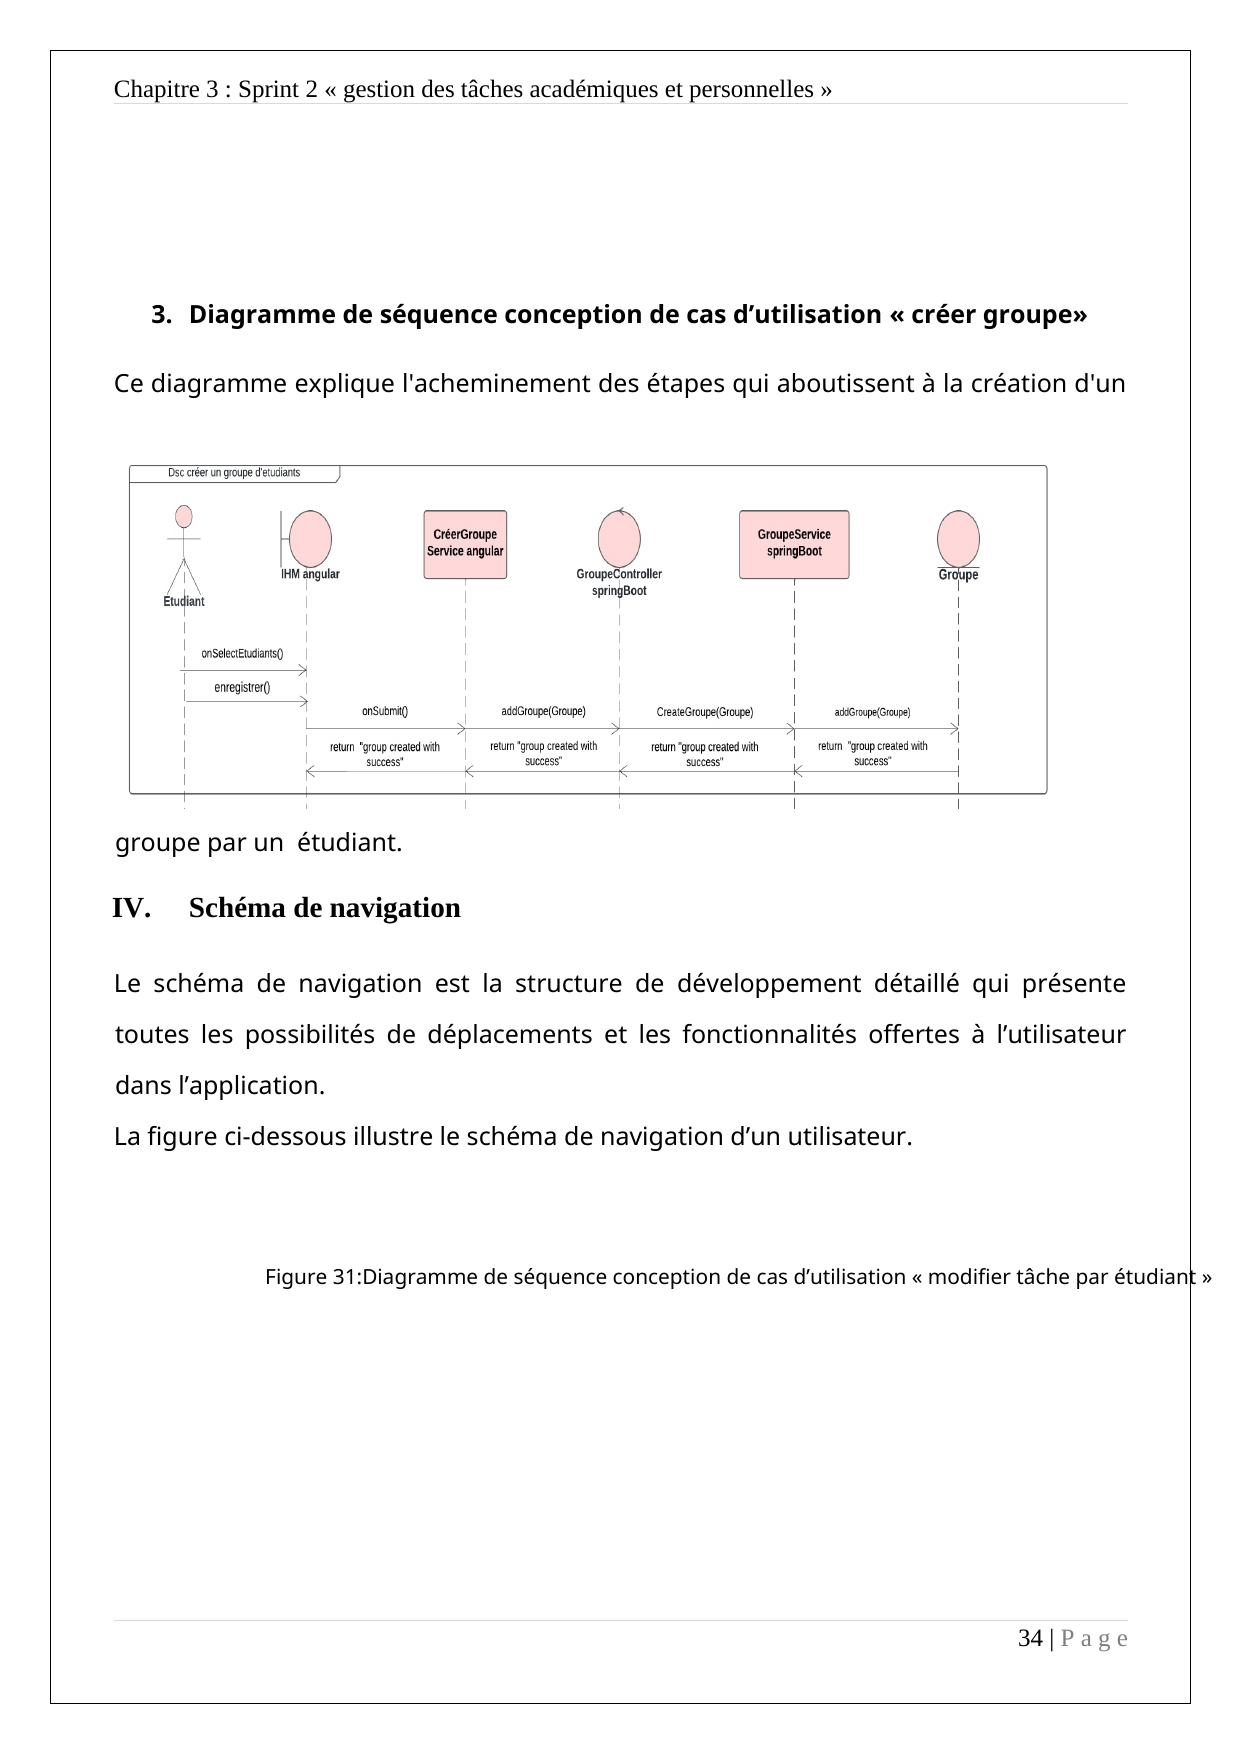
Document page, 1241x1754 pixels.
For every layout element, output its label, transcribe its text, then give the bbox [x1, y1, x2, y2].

text Figure 31:Diagramme de séquence conception de cas d’utilisation « modifier tâche par étudiant » [265, 1262, 1213, 1290]
text La figure ci-dessous illustre le schéma de navigation d’un utilisateur. [114, 1119, 1128, 1153]
picture [112, 443, 1059, 809]
text Le schéma de navigation est la structure de développement détaillé qui présente toutes les possibilités de déplacements et les fonctionnalités offertes à l’utilisateur dans l’application. [114, 966, 1128, 1102]
subtitle Schéma de navigation [151, 890, 1128, 924]
subtitle Diagramme de séquence conception de cas d’utilisation « créer groupe» [151, 297, 1128, 331]
